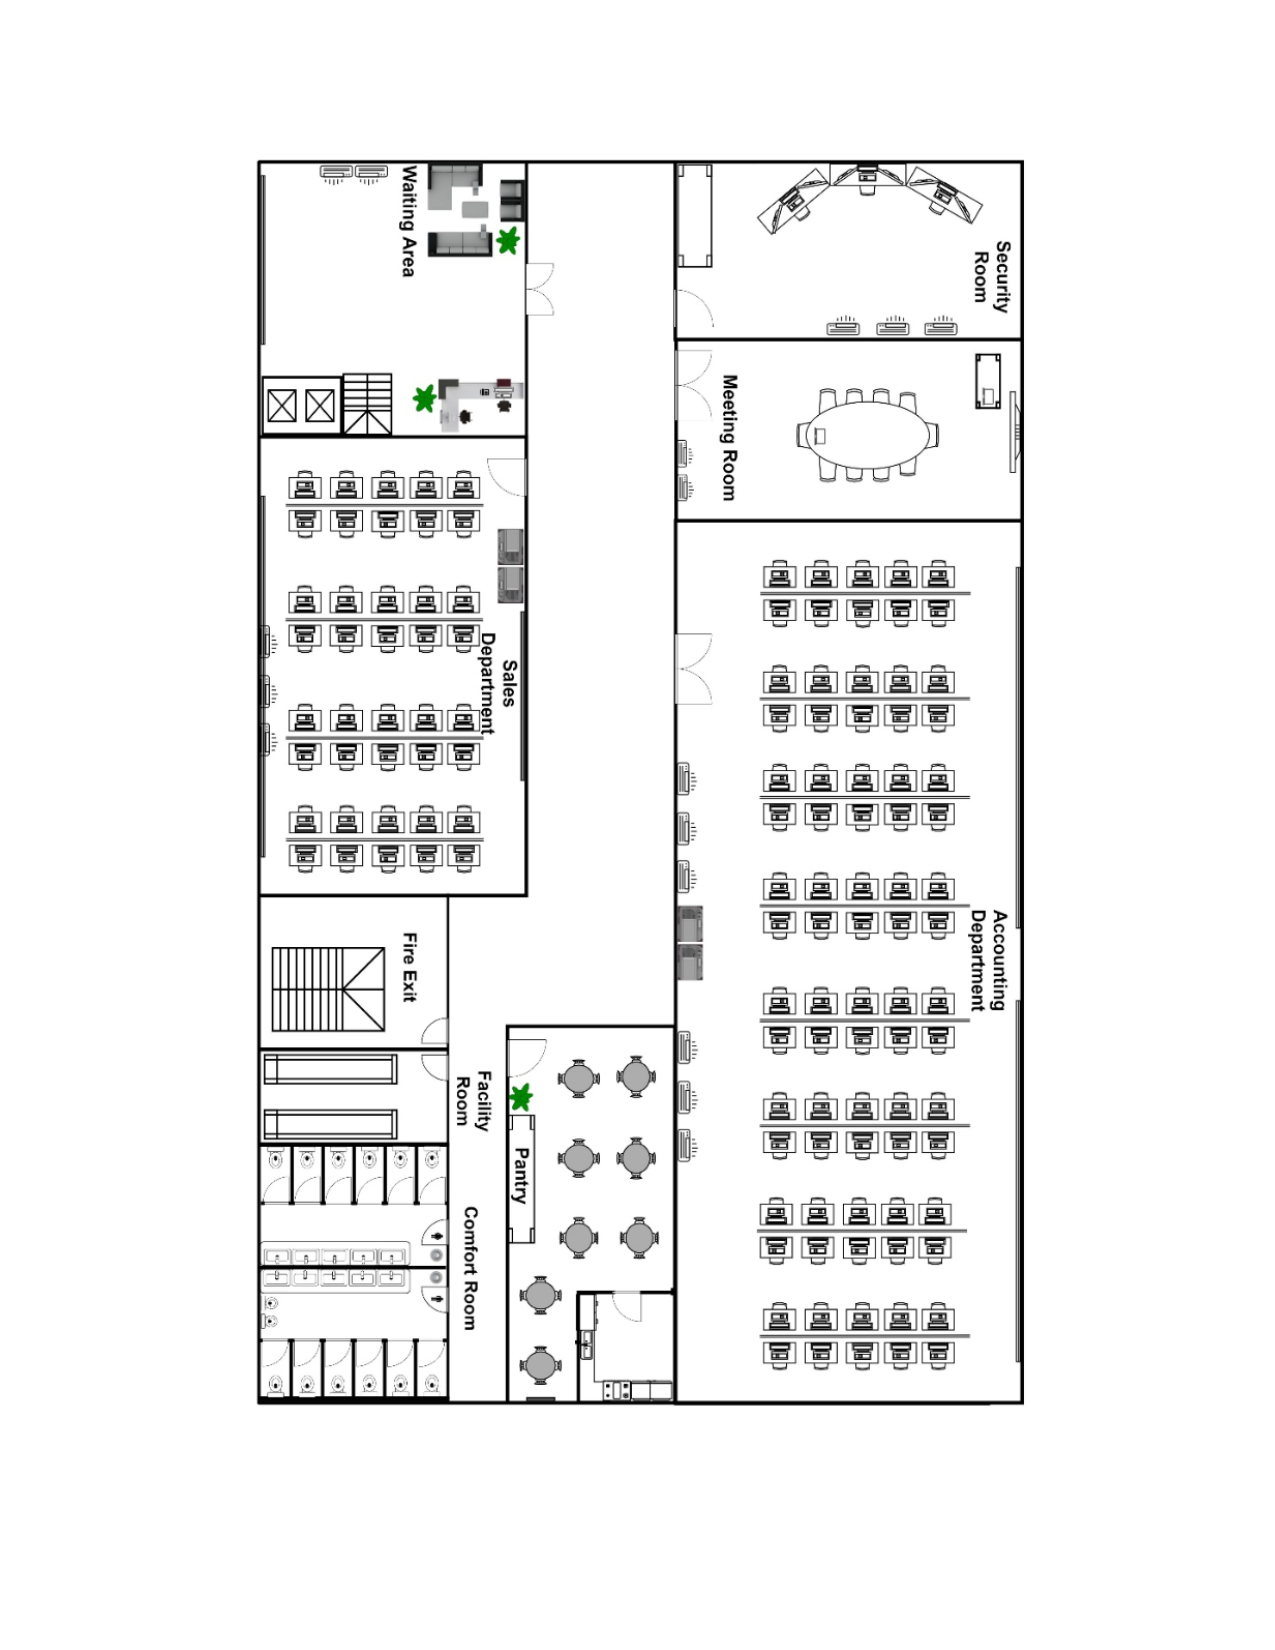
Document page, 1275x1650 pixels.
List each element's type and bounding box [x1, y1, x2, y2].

picture [242, 151, 1034, 1417]
